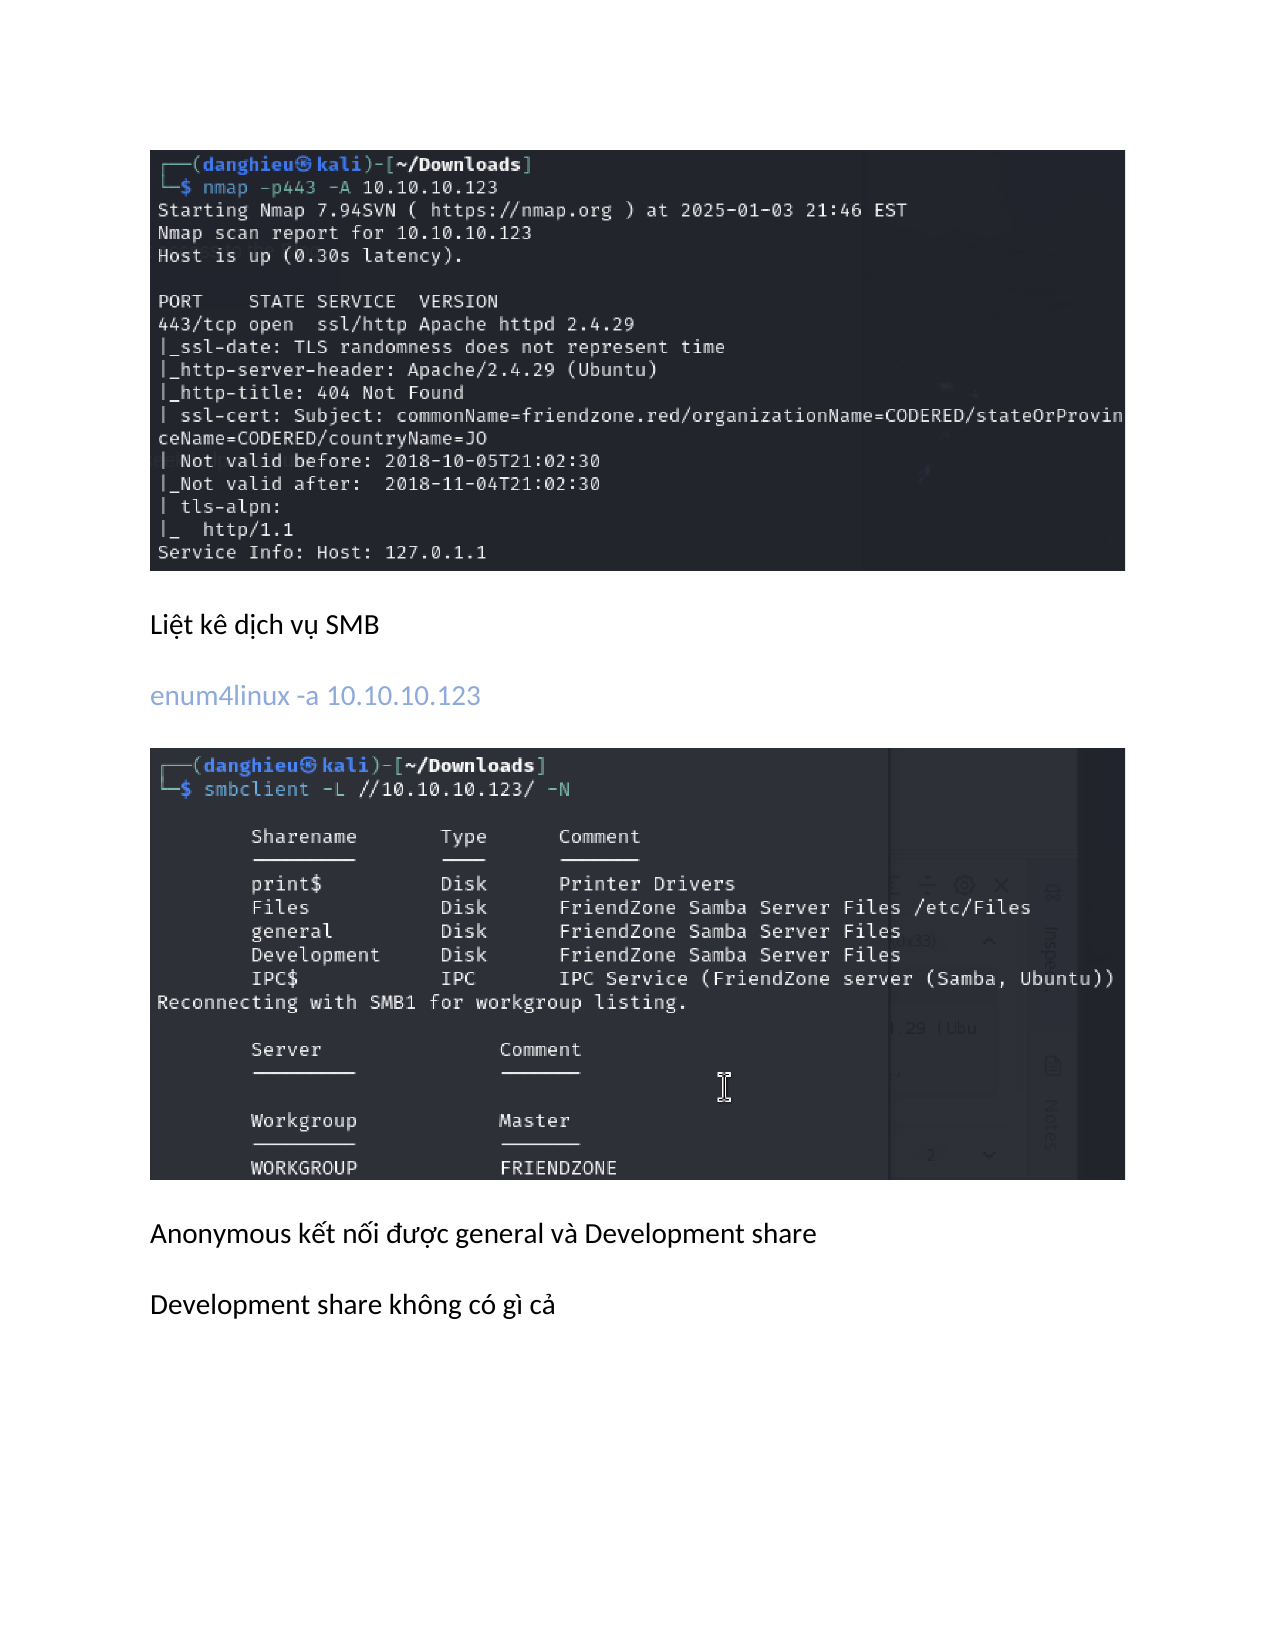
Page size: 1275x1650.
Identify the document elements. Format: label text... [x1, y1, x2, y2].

text enum4linux -a 10.10.10.123 [150, 677, 1125, 713]
text Anonymous kết nối được general và Development share [150, 1215, 1125, 1251]
picture [150, 150, 1125, 571]
text Development share không có gì cả [150, 1286, 1125, 1322]
text Liệt kê dịch vụ SMB [150, 606, 1125, 641]
picture [150, 748, 1125, 1180]
